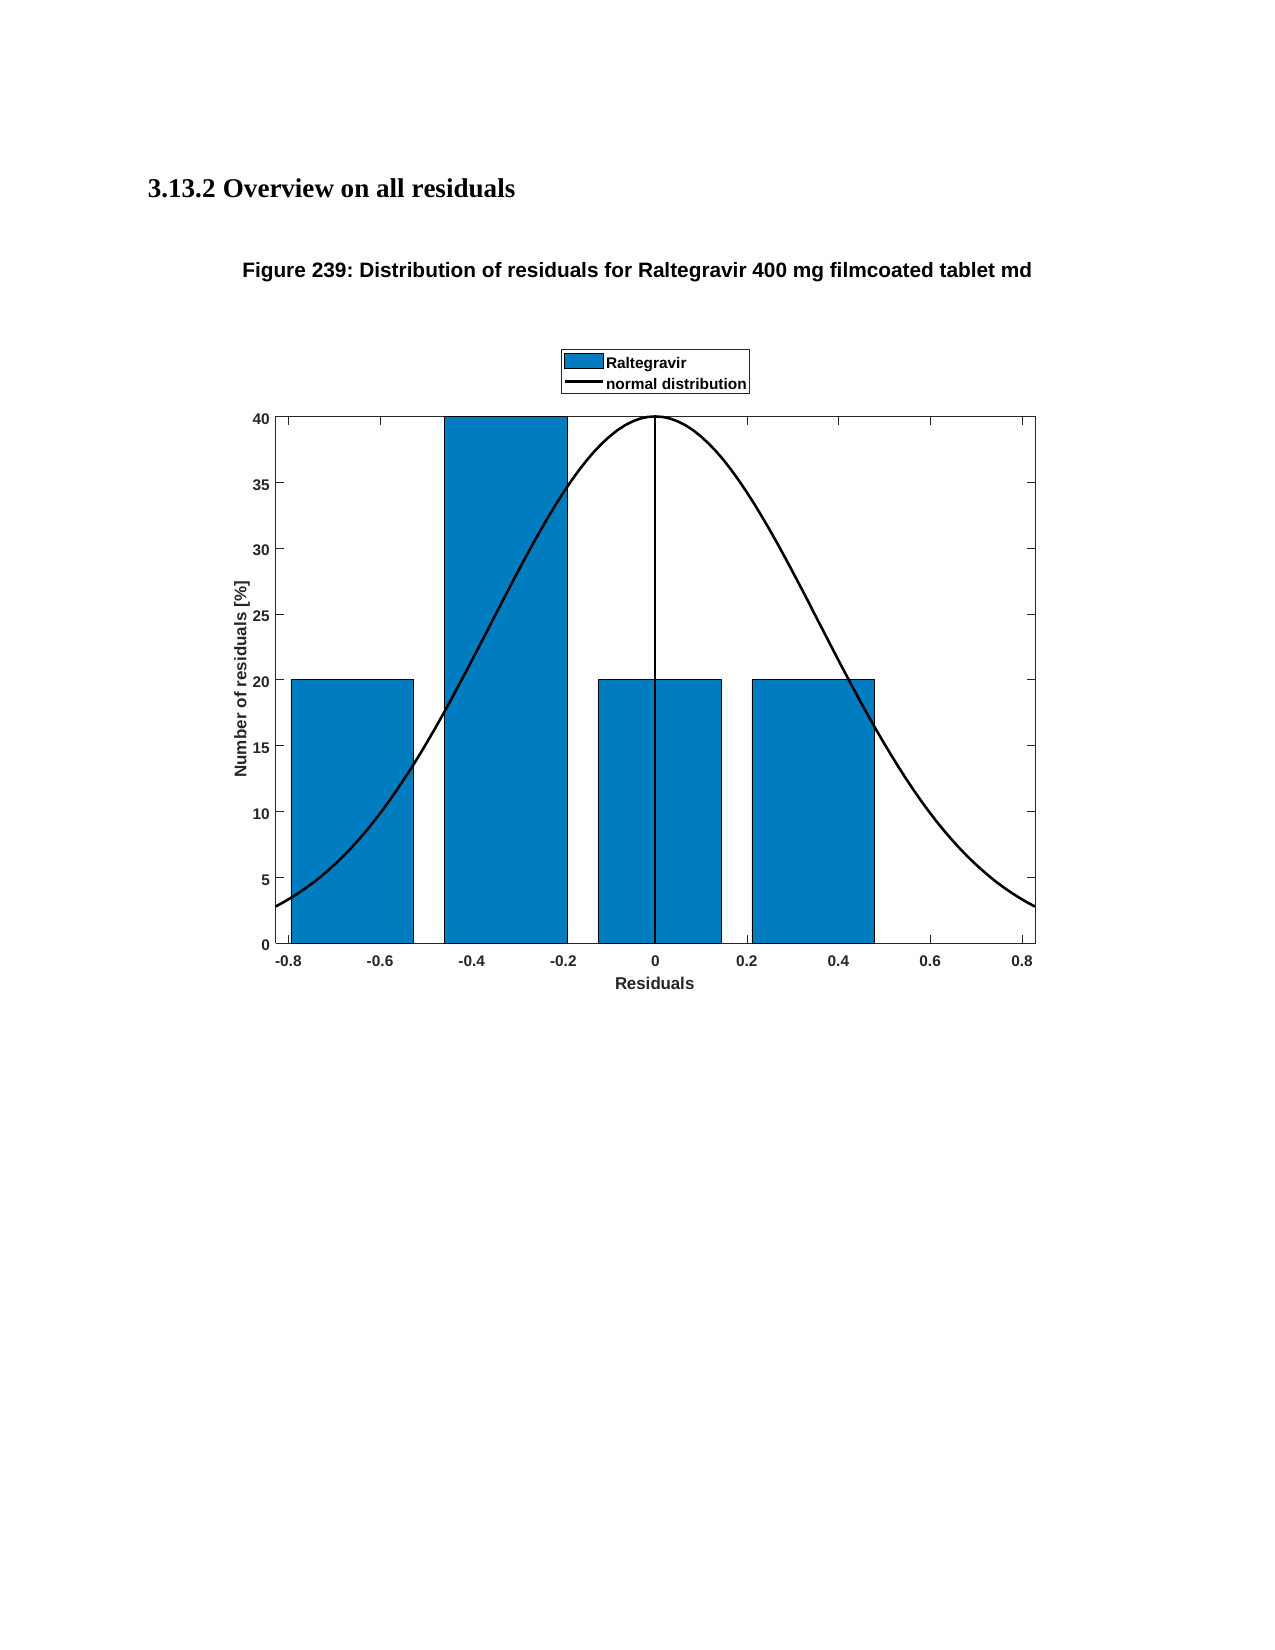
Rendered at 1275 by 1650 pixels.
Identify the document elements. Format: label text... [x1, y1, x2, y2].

subtitle Overview on all residuals [148, 173, 1127, 204]
